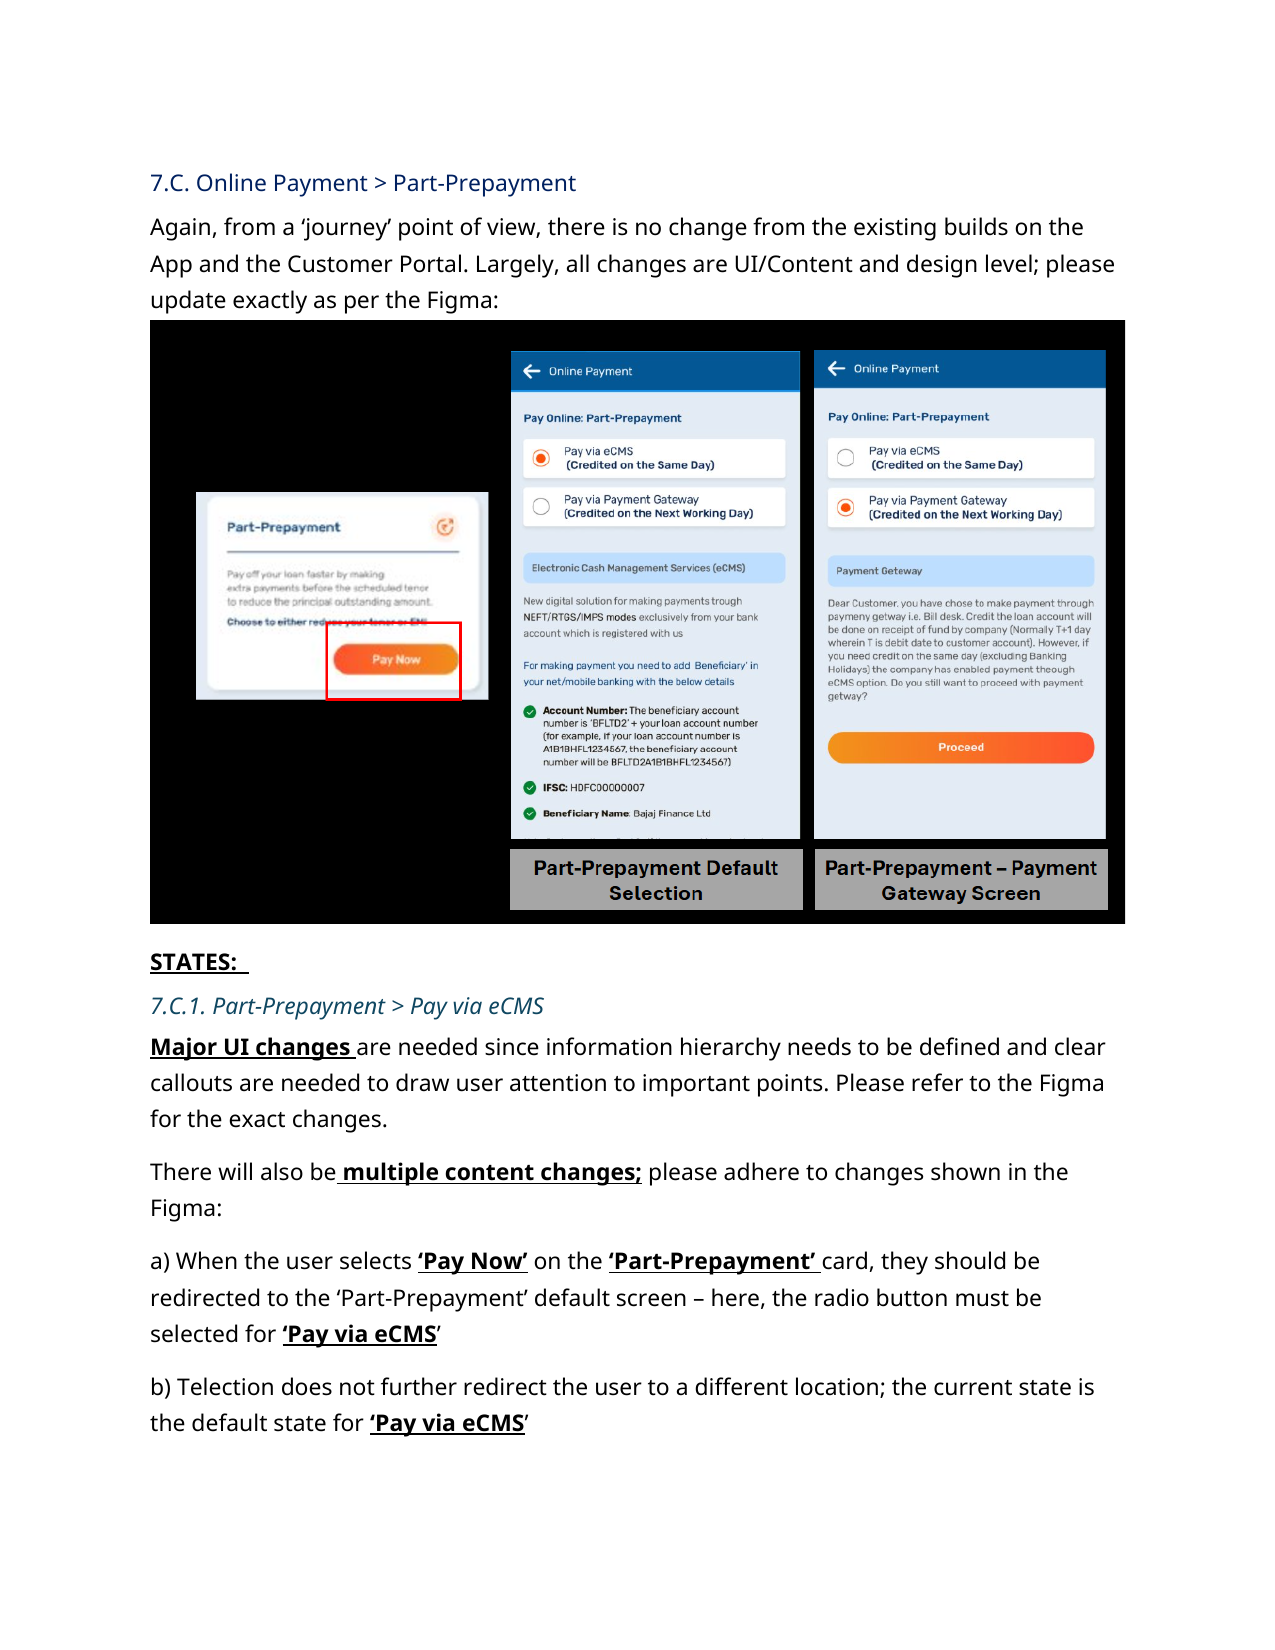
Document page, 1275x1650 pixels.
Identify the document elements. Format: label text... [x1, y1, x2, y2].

subtitle STATES: [150, 946, 1125, 977]
text Major UI changes are needed since information hierarchy needs to be defined and clear callouts are needed to draw user attention to important points. Please refer to the Figma for the exact changes. [150, 1031, 1125, 1134]
text Again, from a ‘journey’ point of view, there is no change from the existing builds on the App and the Customer Portal. Largely, all changes are UI/Content and design level; please update exactly as per the Figma: [150, 211, 1125, 320]
subtitle 7.C. Online Payment > Part-Prepayment [150, 167, 1125, 198]
text There will also be multiple content changes; please adhere to changes shown in the Figma: [150, 1156, 1125, 1223]
picture [150, 320, 1125, 924]
text a) When the user selects ‘Pay Now’ on the ‘Part-Prepayment’ card, they should be redirected to the ‘Part-Prepayment’ default screen – here, the radio button must be selected for ‘Pay via eCMS’ [150, 1245, 1125, 1349]
text b) Telection does not further redirect the user to a different location; the current state is the default state for ‘Pay via eCMS’ [150, 1371, 1125, 1438]
subtitle 7.C.1. Part-Prepayment > Pay via eCMS [150, 990, 1125, 1021]
